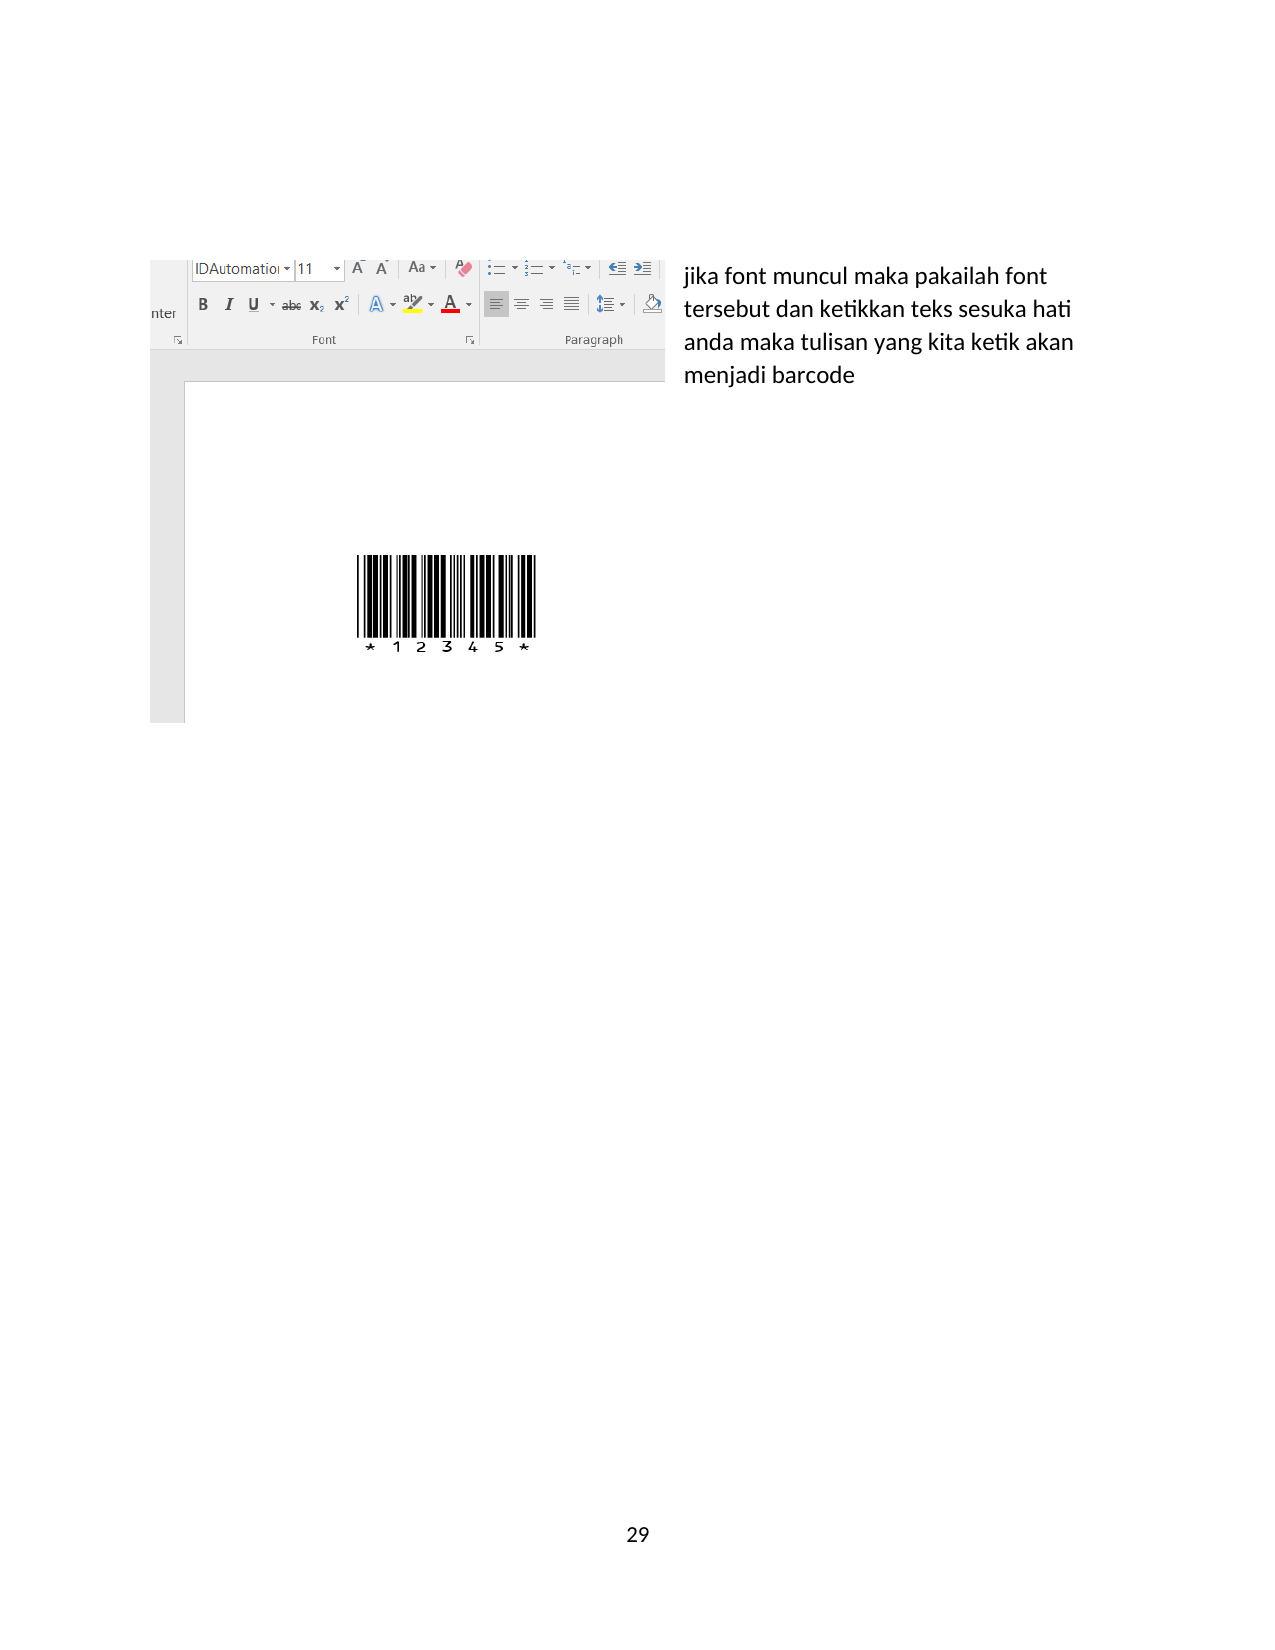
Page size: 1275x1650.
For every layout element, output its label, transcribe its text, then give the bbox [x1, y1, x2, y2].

picture [150, 260, 665, 723]
text jika font muncul maka pakailah font tersebut dan ketikkan teks sesuka hati anda maka tulisan yang kita ketik akan menjadi barcode [665, 260, 1125, 389]
